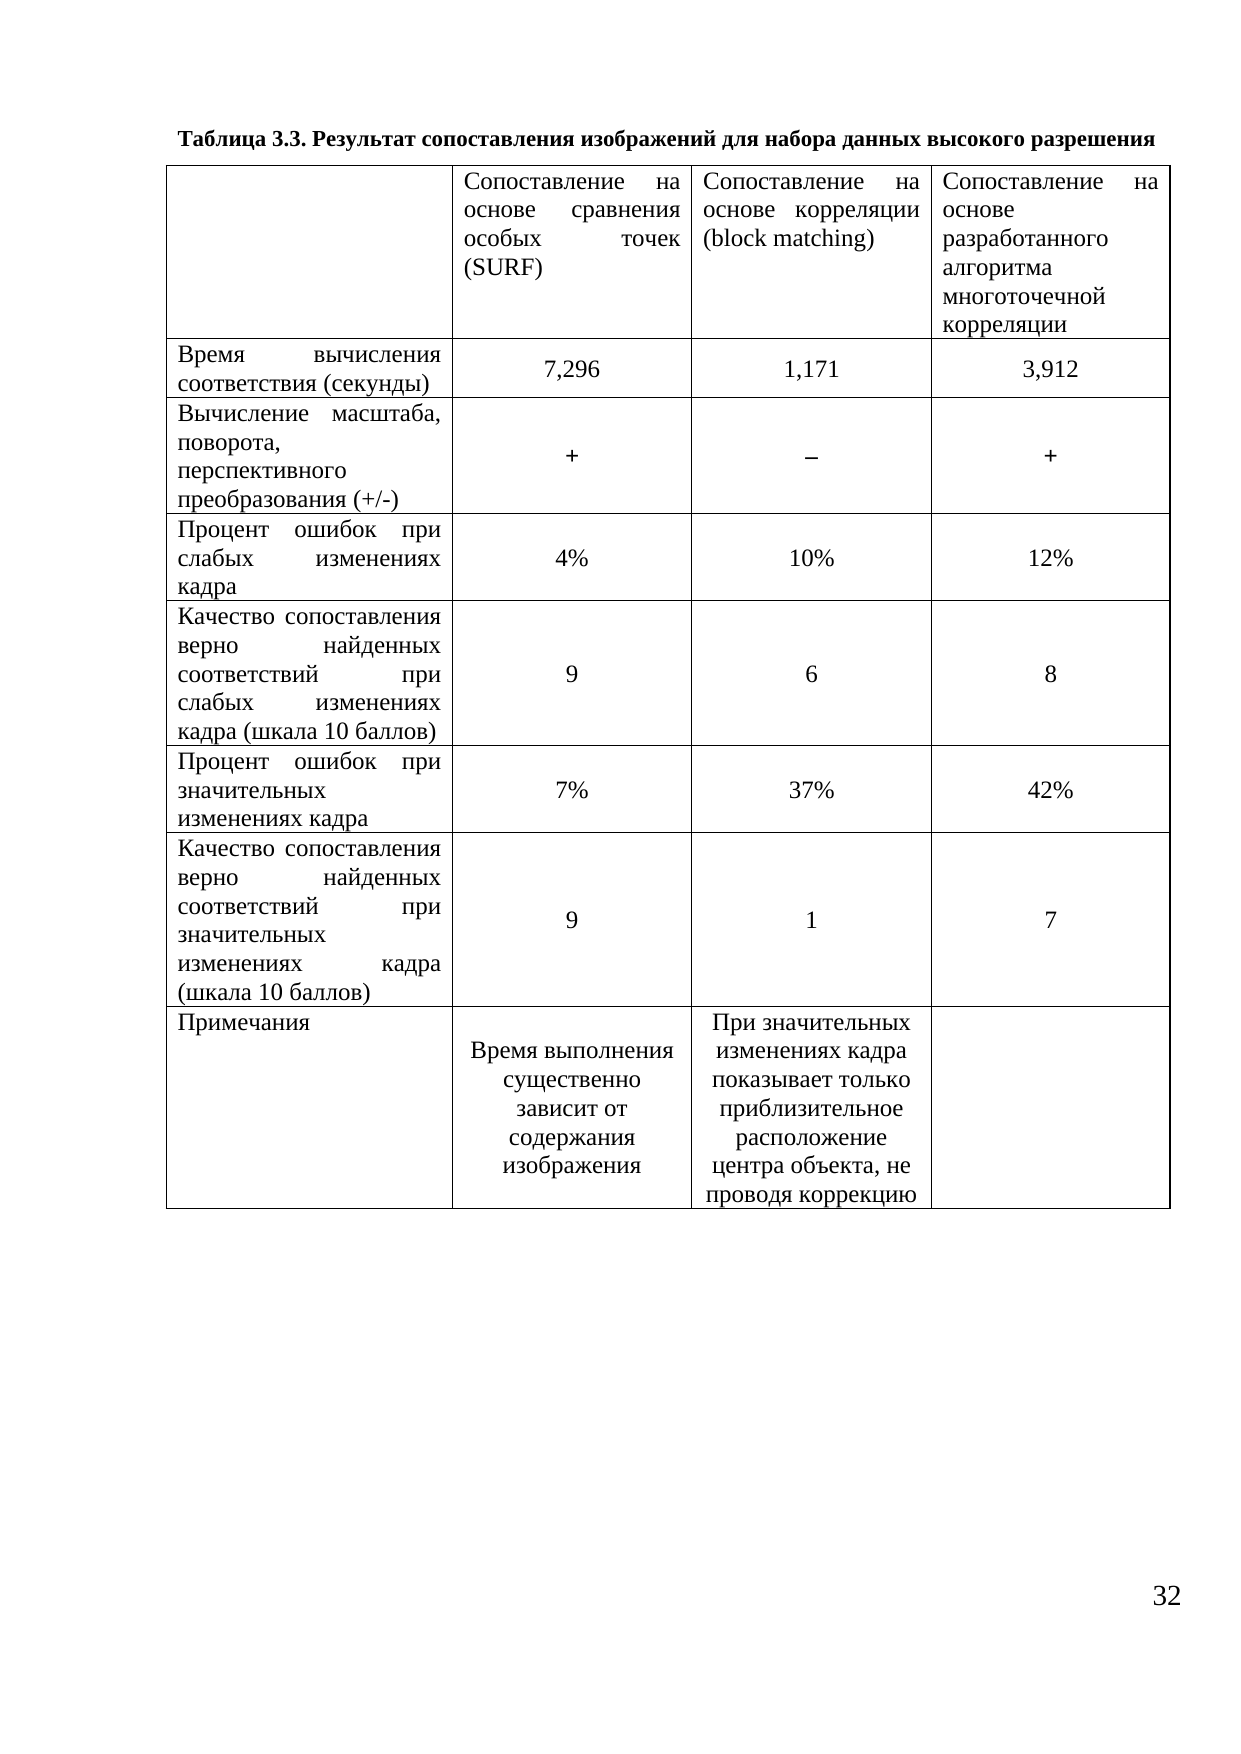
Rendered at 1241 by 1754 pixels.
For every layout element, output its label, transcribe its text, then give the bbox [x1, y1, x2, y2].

table_cell 9 [453, 833, 691, 1006]
table_cell + [453, 398, 691, 513]
table_cell 3,912 [932, 339, 1169, 397]
table_cell [932, 1007, 1169, 1208]
table_cell + [932, 398, 1169, 513]
table_header Сопоставление на основе сравнения особых точек (SURF) [453, 166, 691, 338]
table_cell 12% [932, 514, 1169, 600]
table_cell 7% [453, 746, 691, 832]
table_header Сопоставление на основе корреляции (block matching) [692, 166, 931, 338]
table_cell Время выполнения существенно зависит от содержания изображения [453, 1007, 691, 1208]
table_cell 4% [453, 514, 691, 600]
table_cell – [692, 398, 931, 513]
table_cell Качество сопоставления верно найденных соответствий при значительных изменениях кадра (шкала 10 баллов) [167, 833, 452, 1006]
table_cell Качество сопоставления верно найденных соответствий при слабых изменениях кадра (шкала 10 баллов) [167, 601, 452, 745]
table_cell 7 [932, 833, 1169, 1006]
table_cell Время вычисления соответствия (секунды) [167, 339, 452, 397]
table_cell 9 [453, 601, 691, 745]
table_cell 8 [932, 601, 1169, 745]
table_header Сопоставление на основе разработанного алгоритма многоточечной корреляции [932, 166, 1169, 338]
table_cell Процент ошибок при слабых изменениях кадра [167, 514, 452, 600]
table_cell Вычисление масштаба, поворота, перспективного преобразования (+/-) [167, 398, 452, 513]
table_cell При значительных изменениях кадра показывает только приблизительное расположение центра объекта, не проводя коррекцию [692, 1007, 931, 1208]
table_cell 42% [932, 746, 1169, 832]
table_cell 10% [692, 514, 931, 600]
table_cell Примечания [167, 1007, 452, 1208]
table_cell 1 [692, 833, 931, 1006]
table_cell 37% [692, 746, 931, 832]
text Таблица 3.3. Результат сопоставления изображений для набора данных высокого разрешения [177, 125, 1181, 152]
table_cell 1,171 [692, 339, 931, 397]
table_cell Процент ошибок при значительных изменениях кадра [167, 746, 452, 832]
table_cell 6 [692, 601, 931, 745]
table_header [167, 166, 452, 338]
table_cell 7,296 [453, 339, 691, 397]
